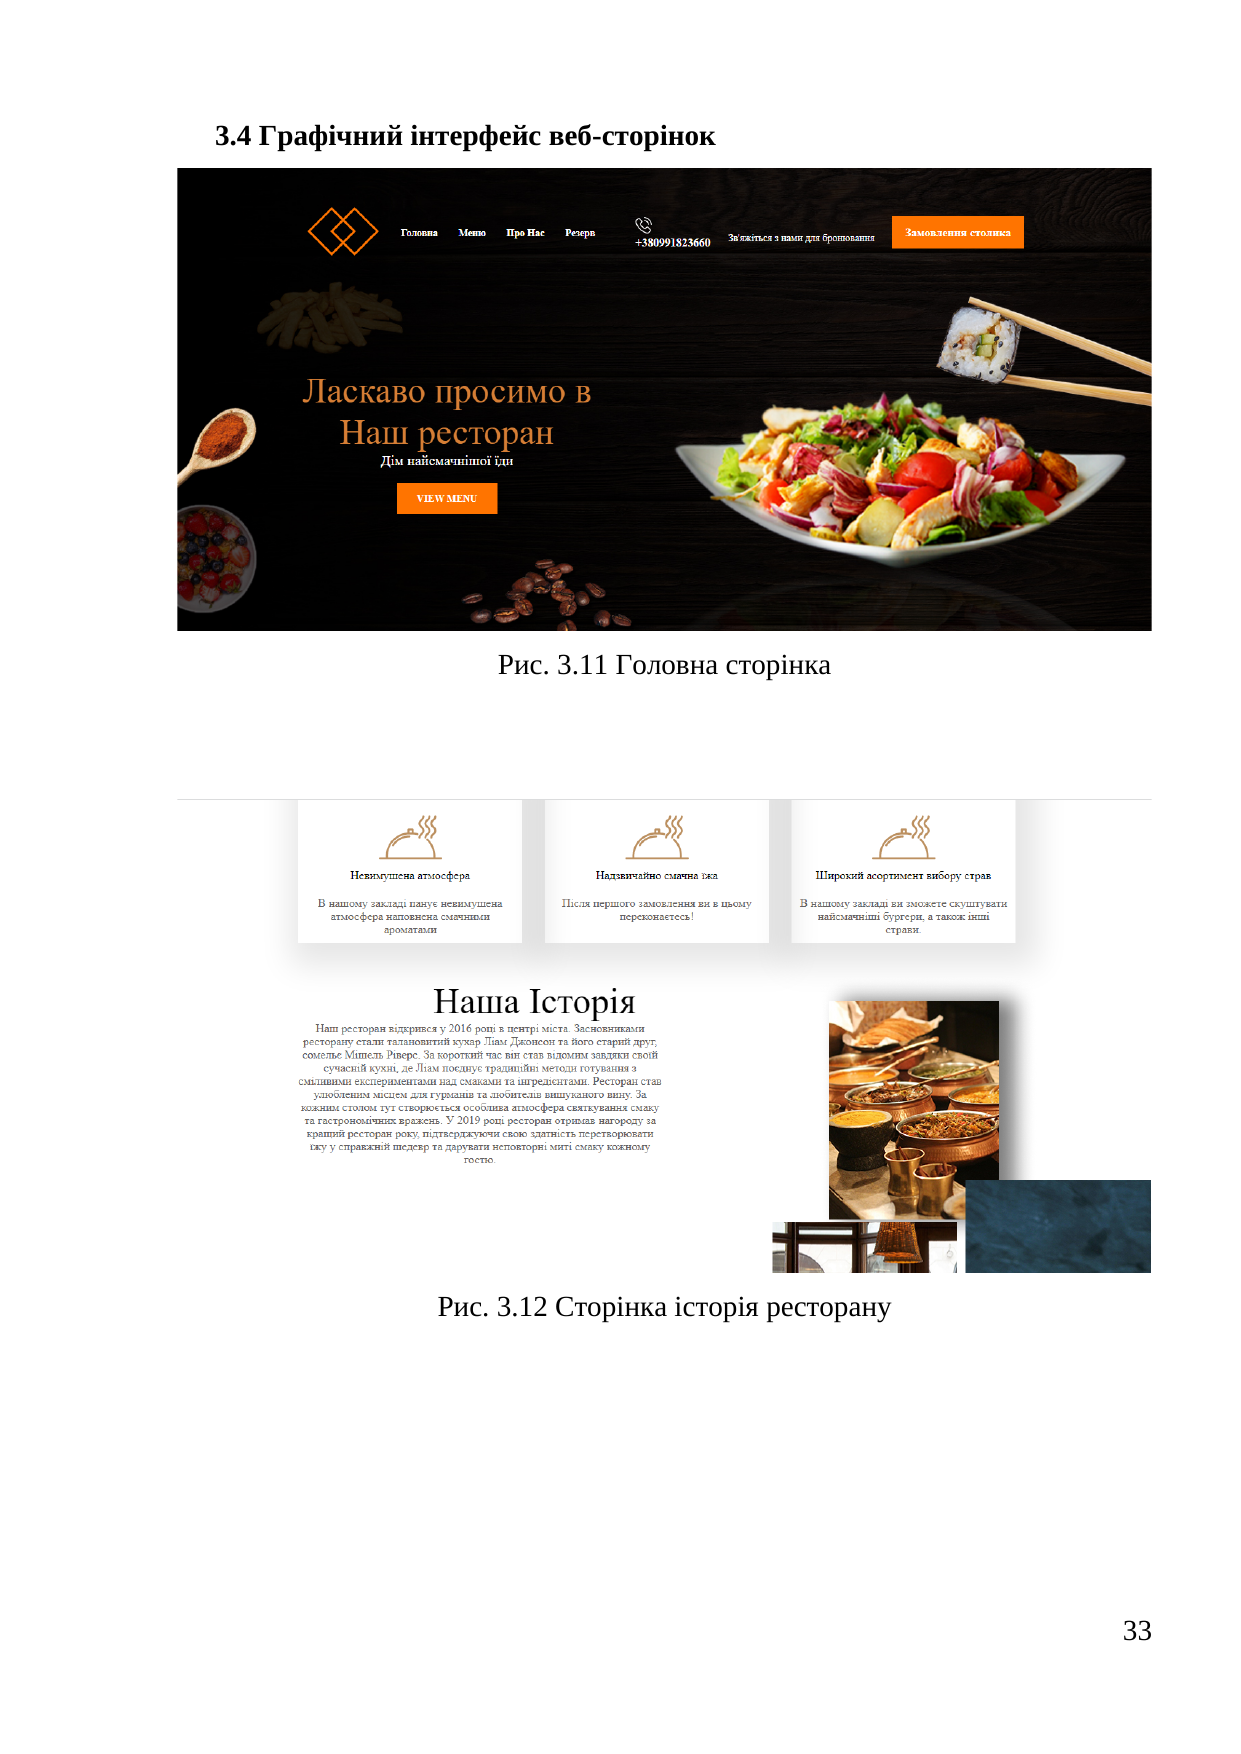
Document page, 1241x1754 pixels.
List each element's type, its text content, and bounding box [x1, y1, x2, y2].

picture [177, 168, 1152, 631]
text 3.4 Графічний інтерфейс веб-сторінок [215, 118, 1152, 152]
text Рис. 3.12 Сторінка історія ресторану [177, 1289, 1152, 1323]
text Рис. 3.11 Головна сторінка [177, 647, 1152, 681]
picture [177, 798, 1152, 1273]
